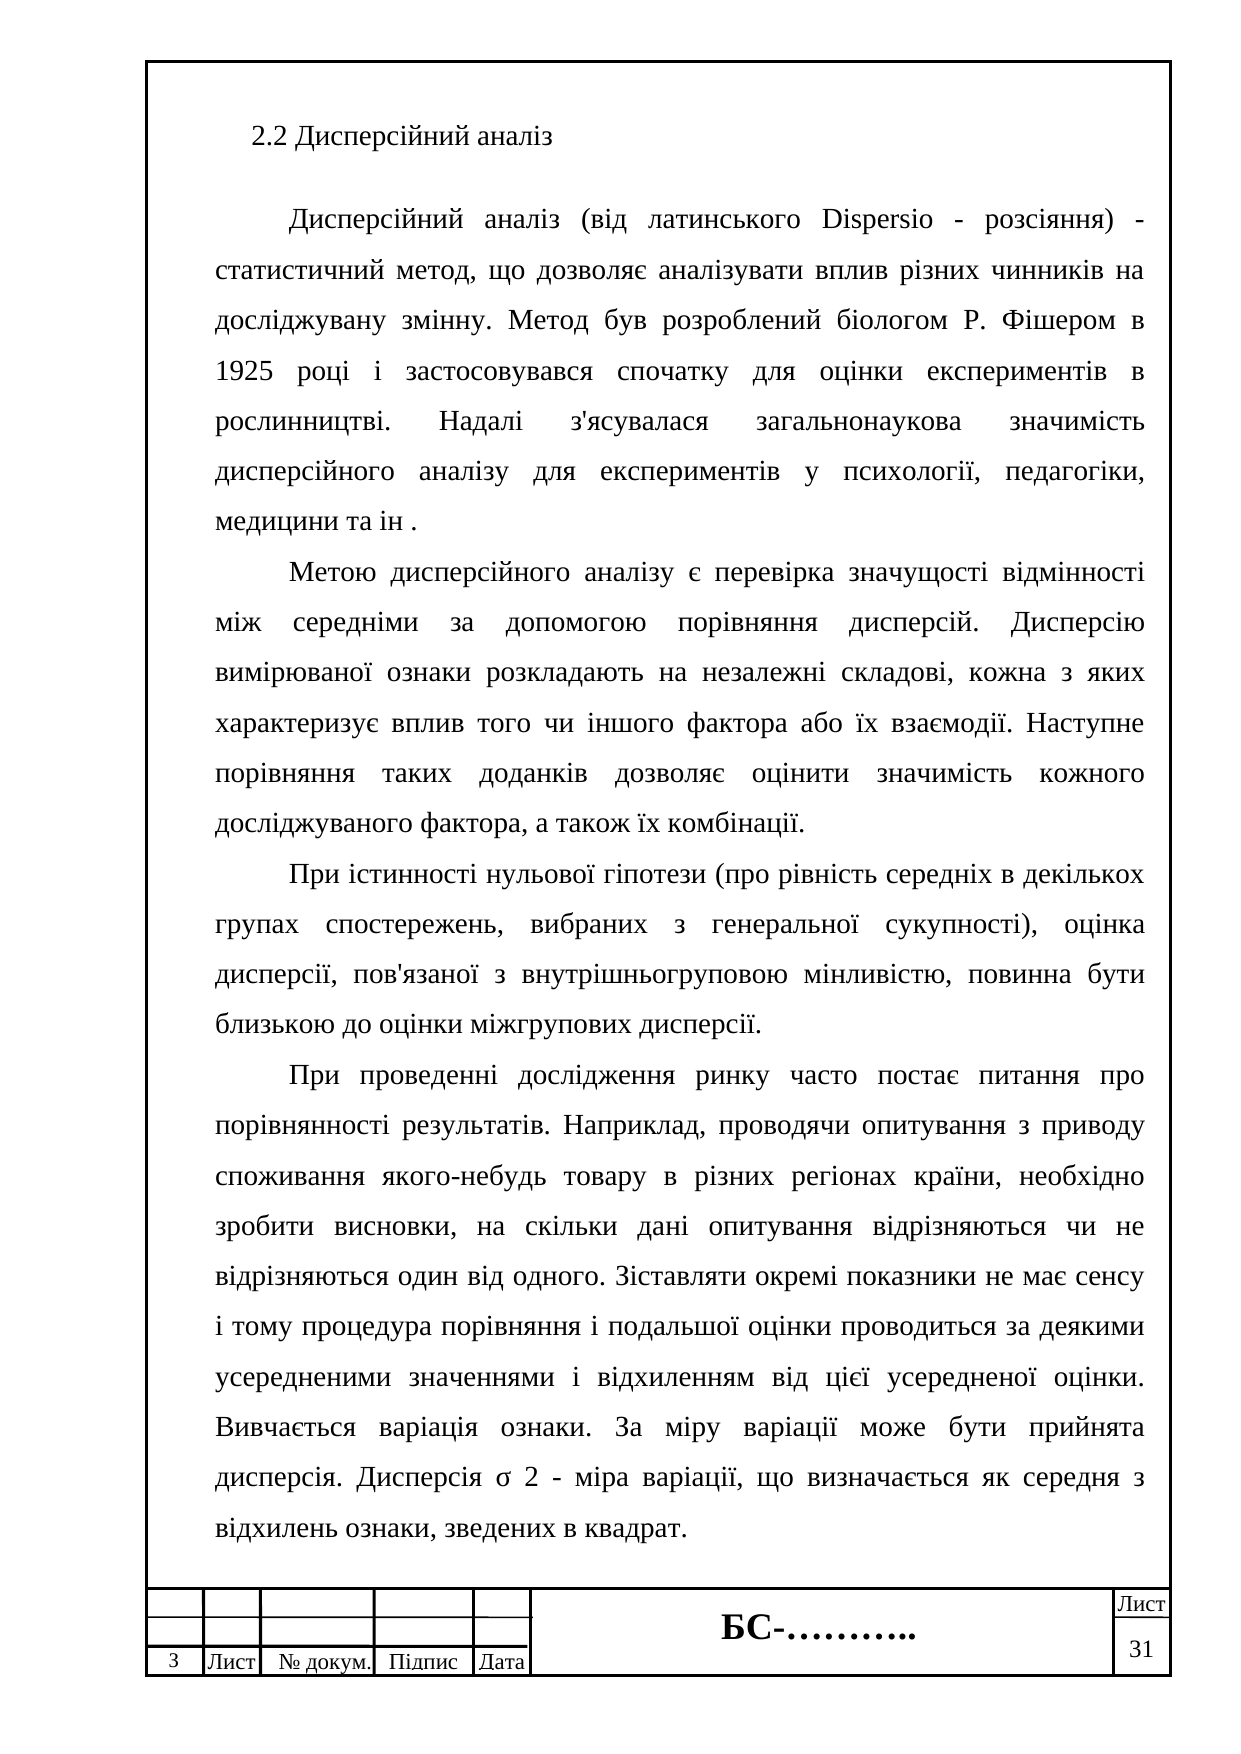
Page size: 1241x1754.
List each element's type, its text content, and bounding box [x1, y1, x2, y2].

text При проведенні дослідження ринку часто постає питання про порівнянності результатів. Наприклад, проводячи опитування з приводу споживання якого-небудь товару в різних регіонах країни, необхідно зробити висновки, на скільки дані опитування відрізняються чи не відрізняються один від одного. Зіставляти окремі показники не має сенсу і тому процедура порівняння і подальшої оцінки проводиться за деякими усередненими значеннями і відхиленням від цієї усередненої оцінки. Вивчається варіація ознаки. За міру варіації може бути прийнята дисперсія. Дисперсія σ 2 - міра варіації, що визначається як середня з відхилень ознаки, зведених в квадрат. [215, 1057, 1146, 1543]
subtitle 2.2 Дисперсійний аналіз [251, 118, 1146, 152]
text При істинності нульової гіпотези (про рівність середніх в декількох групах спостережень, вибраних з генеральної сукупності), оцінка дисперсії, пов'язаної з внутрішньогруповою мінливістю, повинна бути близькою до оцінки міжгрупових дисперсії. [215, 856, 1146, 1040]
text Дисперсійний аналіз (від латинського Dispersio - розсіяння) - статистичний метод, що дозволяє аналізувати вплив різних чинників на досліджувану змінну. Метод був розроблений біологом Р. Фішером в 1925 році і застосовувався спочатку для оцінки експериментів в рослинництві. Надалі з'ясувалася загальнонаукова значимість дисперсійного аналізу для експериментів у психології, педагогіки, медицини та ін . [215, 202, 1146, 537]
text Метою дисперсійного аналізу є перевірка значущості відмінності між середніми за допомогою порівняння дисперсій. Дисперсію вимірюваної ознаки розкладають на незалежні складові, кожна з яких характеризує вплив того чи іншого фактора або їх взаємодії. Наступне порівняння таких доданків дозволяє оцінити значимість кожного досліджуваного фактора, а також їх комбінації. [215, 554, 1146, 839]
